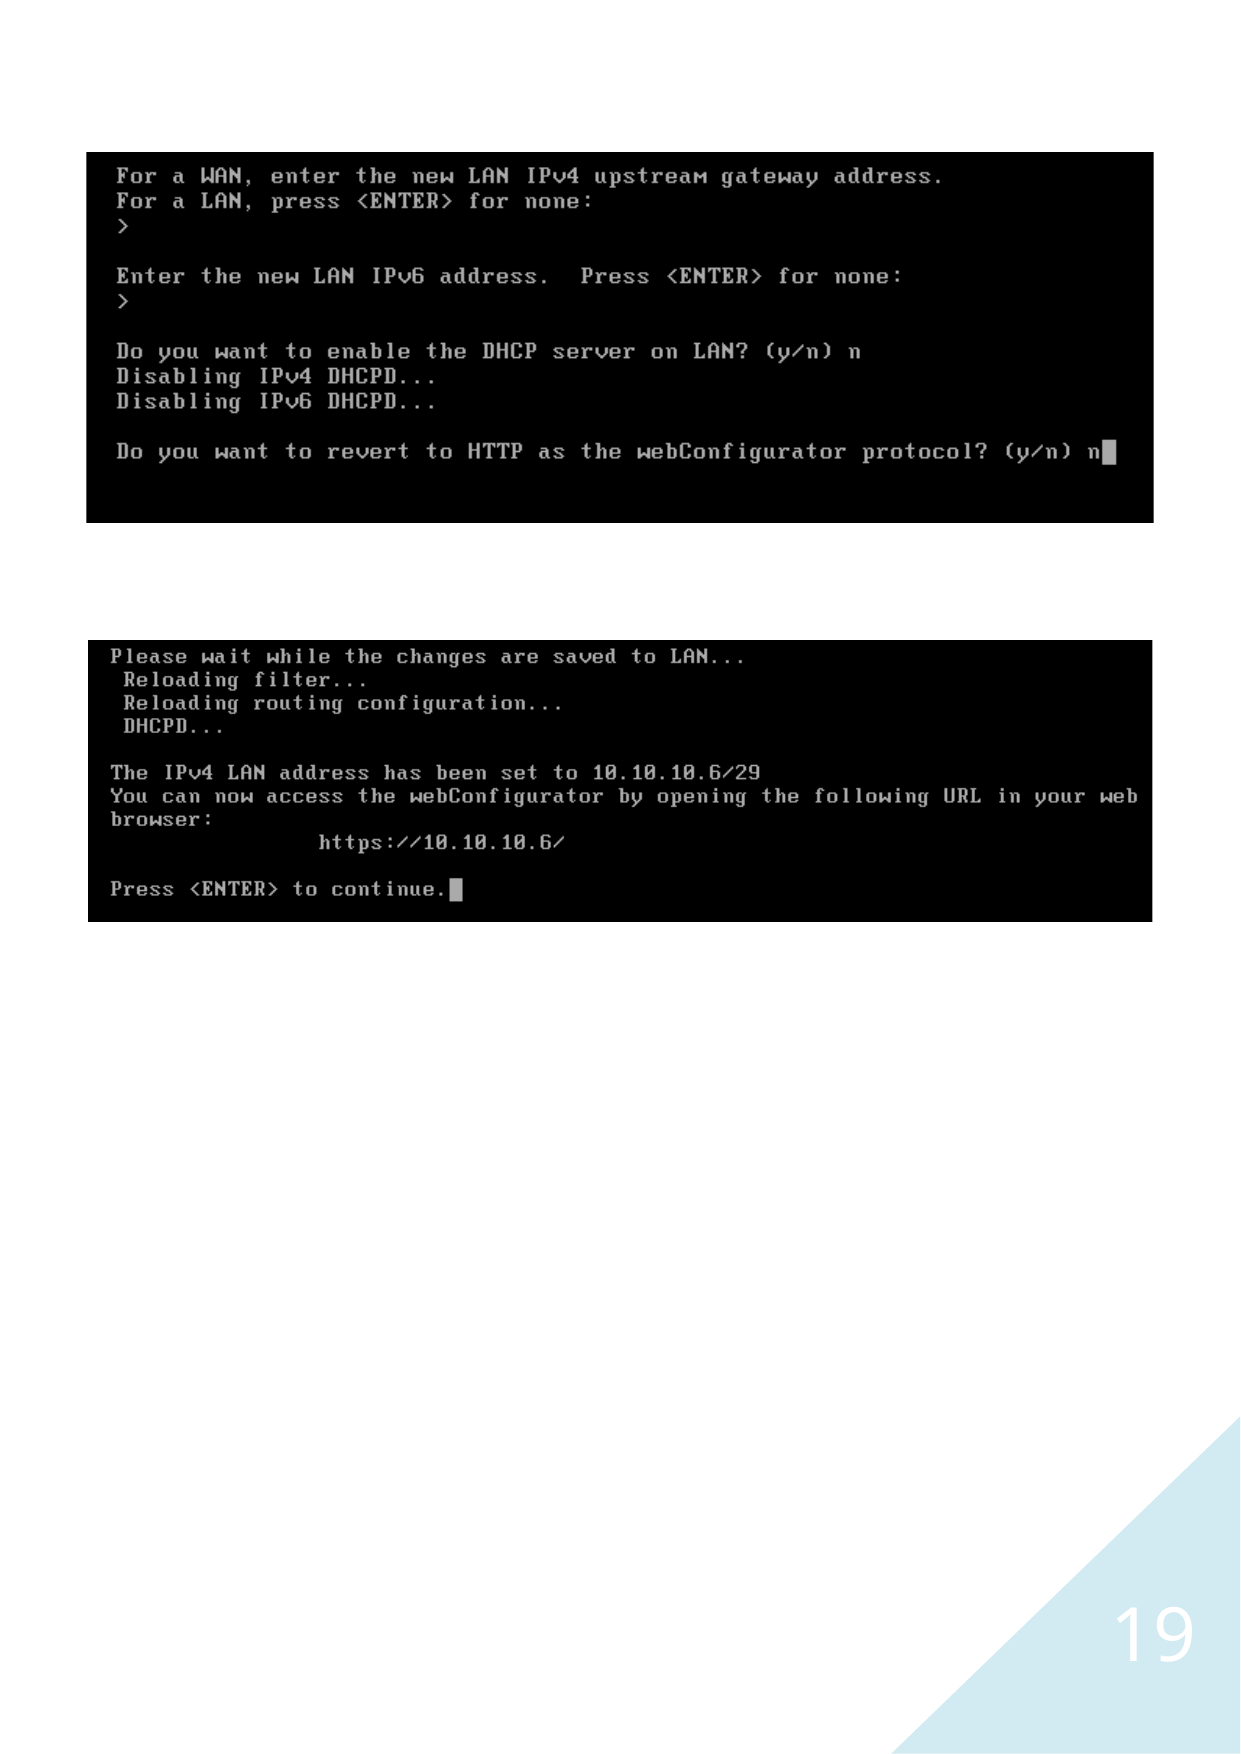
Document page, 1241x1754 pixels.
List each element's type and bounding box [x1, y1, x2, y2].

picture [86, 152, 1154, 523]
picture [88, 640, 1153, 922]
